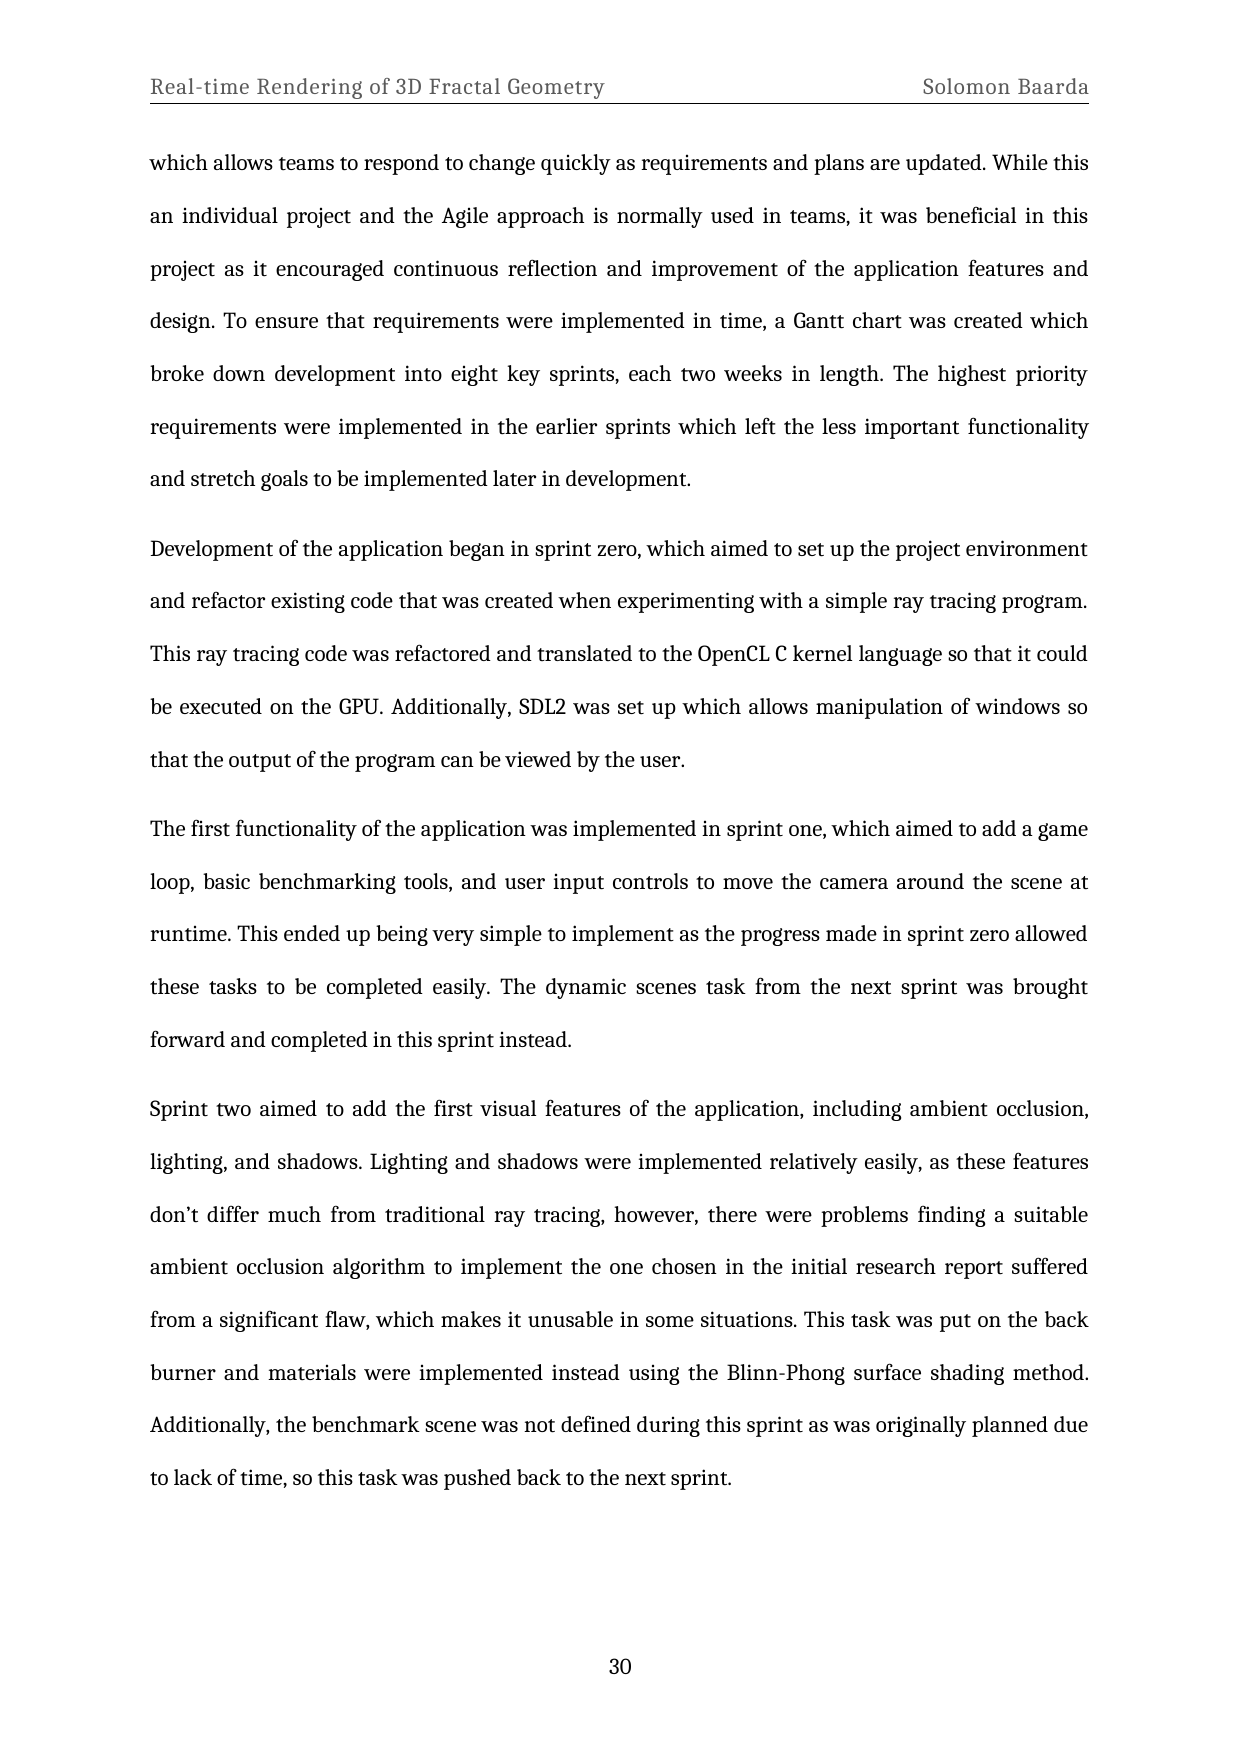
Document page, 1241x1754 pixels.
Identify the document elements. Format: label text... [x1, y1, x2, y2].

text The first functionality of the application was implemented in sprint one, which aimed to add a game loop, basic benchmarking tools, and user input controls to move the camera around the scene at runtime. This ended up being very simple to implement as the progress made in sprint zero allowed these tasks to be completed easily. The dynamic scenes task from the next sprint was brought forward and completed in this sprint instead. [150, 816, 1090, 1053]
text Development of the application began in sprint zero, which aimed to set up the project environment and refactor existing code that was created when experimenting with a simple ray tracing program. This ray tracing code was refactored and translated to the OpenCL C kernel language so that it could be executed on the GPU. Additionally, SDL2 was set up which allows manipulation of windows so that the output of the program can be viewed by the user. [150, 536, 1090, 773]
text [150, 150, 1090, 493]
text Sprint two aimed to add the first visual features of the application, including ambient occlusion, lighting, and shadows. Lighting and shadows were implemented relatively easily, as these features don’t differ much from traditional ray tracing, however, there were problems finding a suitable ambient occlusion algorithm to implement the one chosen in the initial research report suffered from a significant flaw, which makes it unusable in some situations. This task was put on the back burner and materials were implemented instead using the Blinn-Phong surface shading method. Additionally, the benchmark scene was not defined during this sprint as was originally planned due to lack of time, so this task was pushed back to the next sprint. [150, 1096, 1090, 1491]
